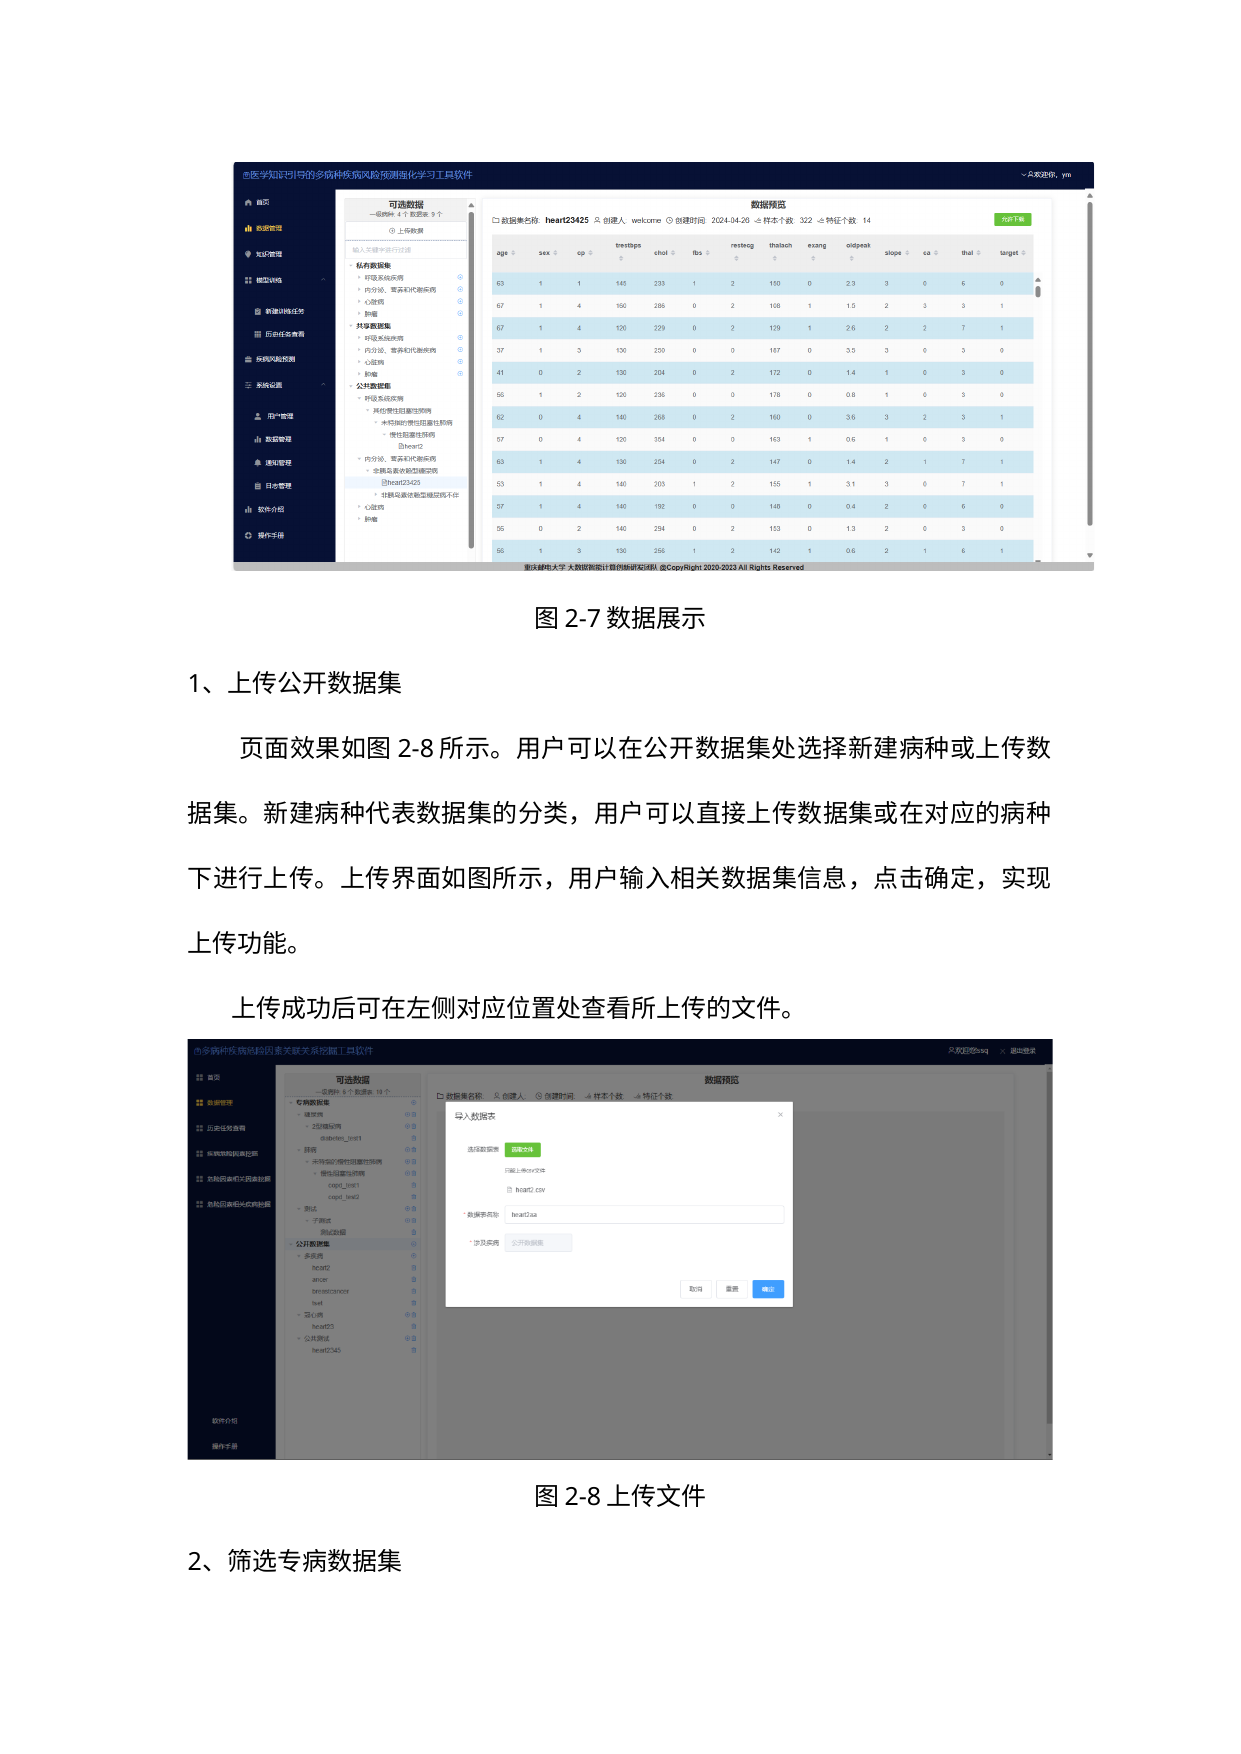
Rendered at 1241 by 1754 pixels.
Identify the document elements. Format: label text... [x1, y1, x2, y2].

text 图2-8上传文件 [187, 1462, 1053, 1527]
list 上传公开数据集 [187, 649, 1053, 714]
text 图2-7数据展示 [187, 584, 1053, 649]
picture [187, 1039, 1053, 1460]
text 页面效果如图2-8所示。用户可以在公开数据集处选择新建病种或上传数据集。新建病种代表数据集的分类，用户可以直接上传数据集或在对应的病种下进行上传。上传界面如图所示，用户输入相关数据集信息，点击确定，实现上传功能。 [187, 714, 1053, 974]
picture [231, 162, 1095, 571]
list 筛选专病数据集 [187, 1527, 1053, 1592]
text 上传成功后可在左侧对应位置处查看所上传的文件。 [187, 974, 1053, 1039]
